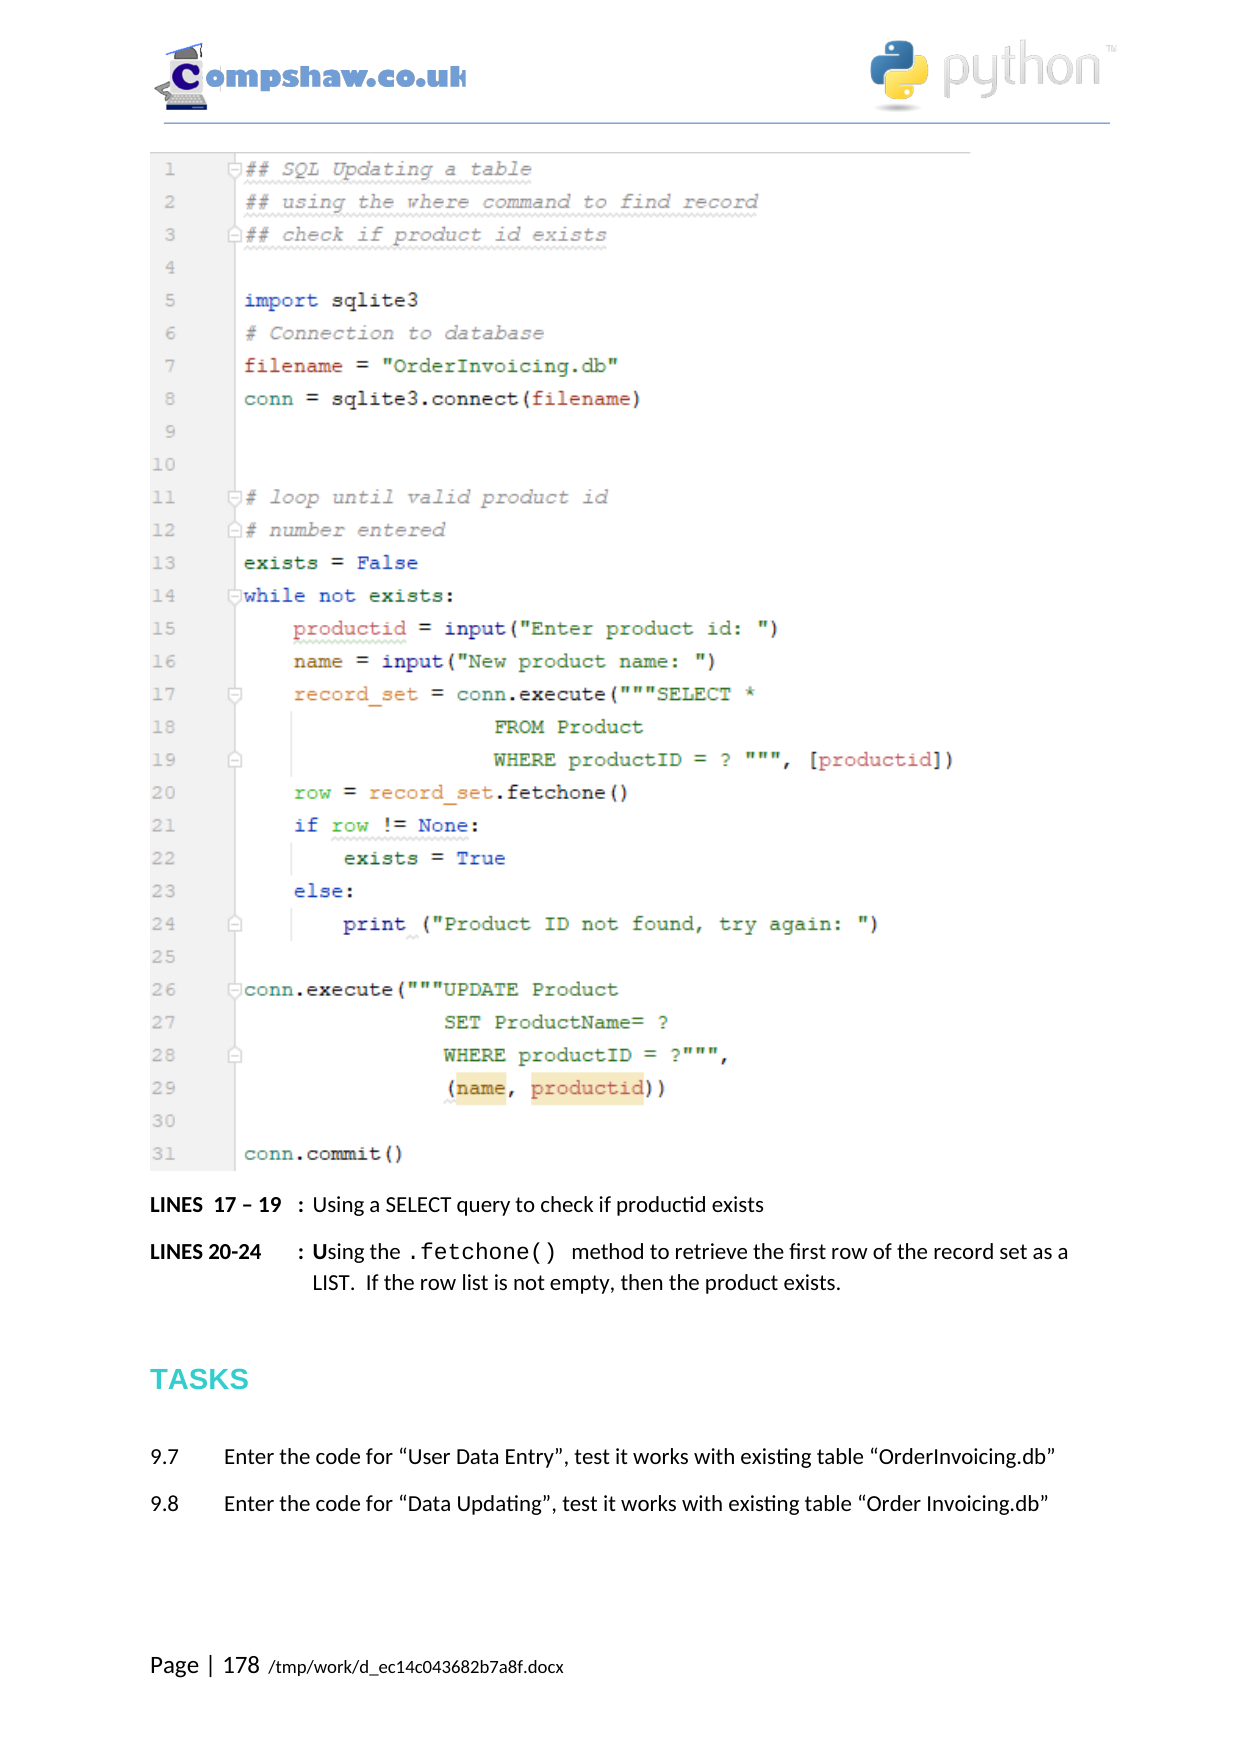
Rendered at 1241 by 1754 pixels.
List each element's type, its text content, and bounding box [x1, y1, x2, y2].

text 9.8 Enter the code for “Data Updating”, test it works with existing table “Order Invoicing.db” [150, 1489, 1090, 1517]
picture [863, 30, 1160, 115]
picture [150, 41, 466, 110]
text LINES 20-24 : Using the .fetchone() method to retrieve the first row of the record set as a LIST. If the row list is not empty, then the product exists. [150, 1237, 1090, 1296]
picture [150, 152, 971, 1171]
subtitle TASKS [150, 1362, 1090, 1395]
text 9.7 Enter the code for “User Data Entry”, test it works with existing table “OrderInvoicing.db” [150, 1442, 1090, 1470]
text LINES 17 – 19 : Using a SELECT query to check if productid exists [150, 1190, 1090, 1218]
